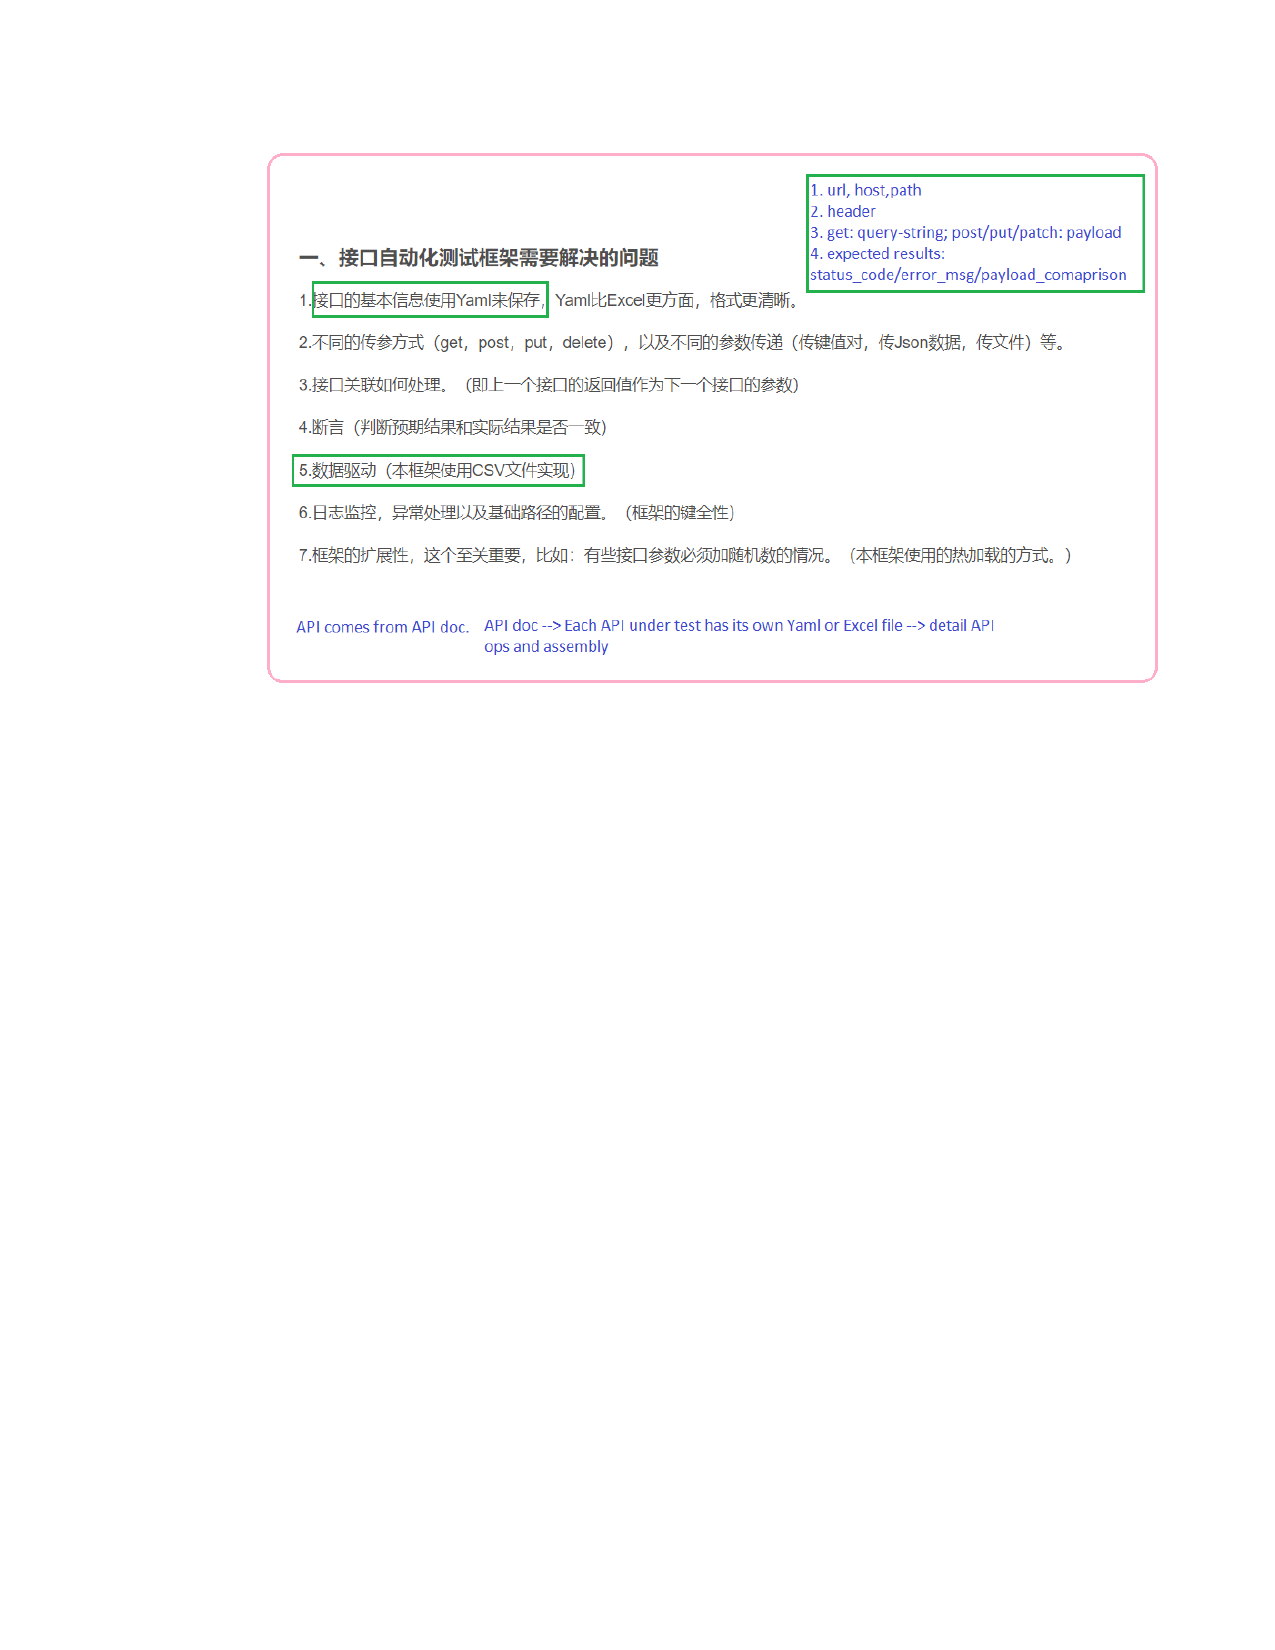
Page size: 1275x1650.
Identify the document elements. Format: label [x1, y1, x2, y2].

picture [262, 150, 1163, 690]
